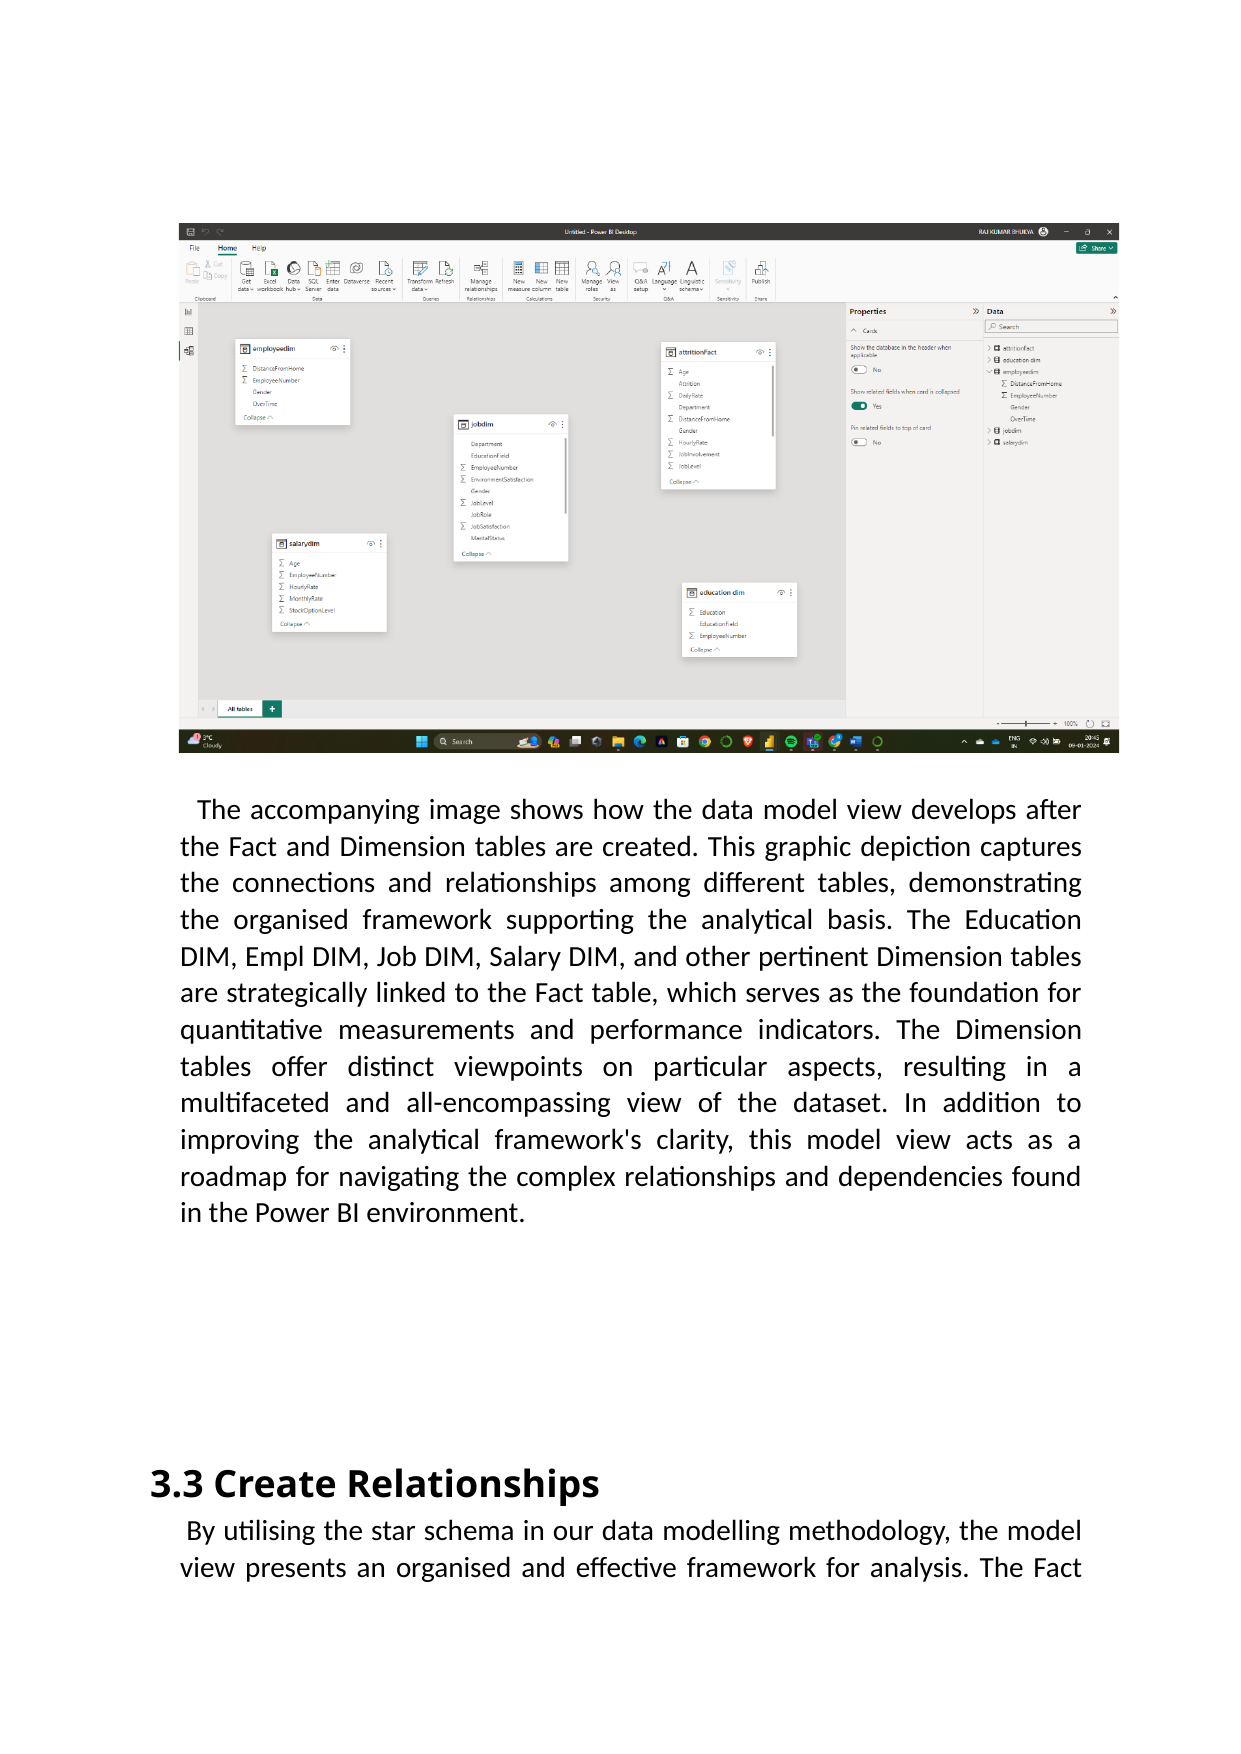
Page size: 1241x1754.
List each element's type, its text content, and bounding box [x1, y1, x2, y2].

picture [178, 223, 1120, 753]
text The accompanying image shows how the data model view develops after the Fact and Dimension tables are created. This graphic depiction captures the connections and relationships among different tables, demonstrating the organised framework supporting the analytical basis. The Education DIM, Empl DIM, Job DIM, Salary DIM, and other pertinent Dimension tables are strategically linked to the Fact table, which serves as the foundation for quantitative measurements and performance indicators. The Dimension tables offer distinct viewpoints on particular aspects, resulting in a multifaceted and all-encompassing view of the dataset. In addition to improving the analytical framework's clarity, this model view acts as a roadmap for navigating the complex relationships and dependencies found in the Power BI environment. [179, 791, 1083, 1230]
subtitle 3.3 Create Relationships [150, 1457, 1090, 1508]
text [179, 1512, 1083, 1584]
